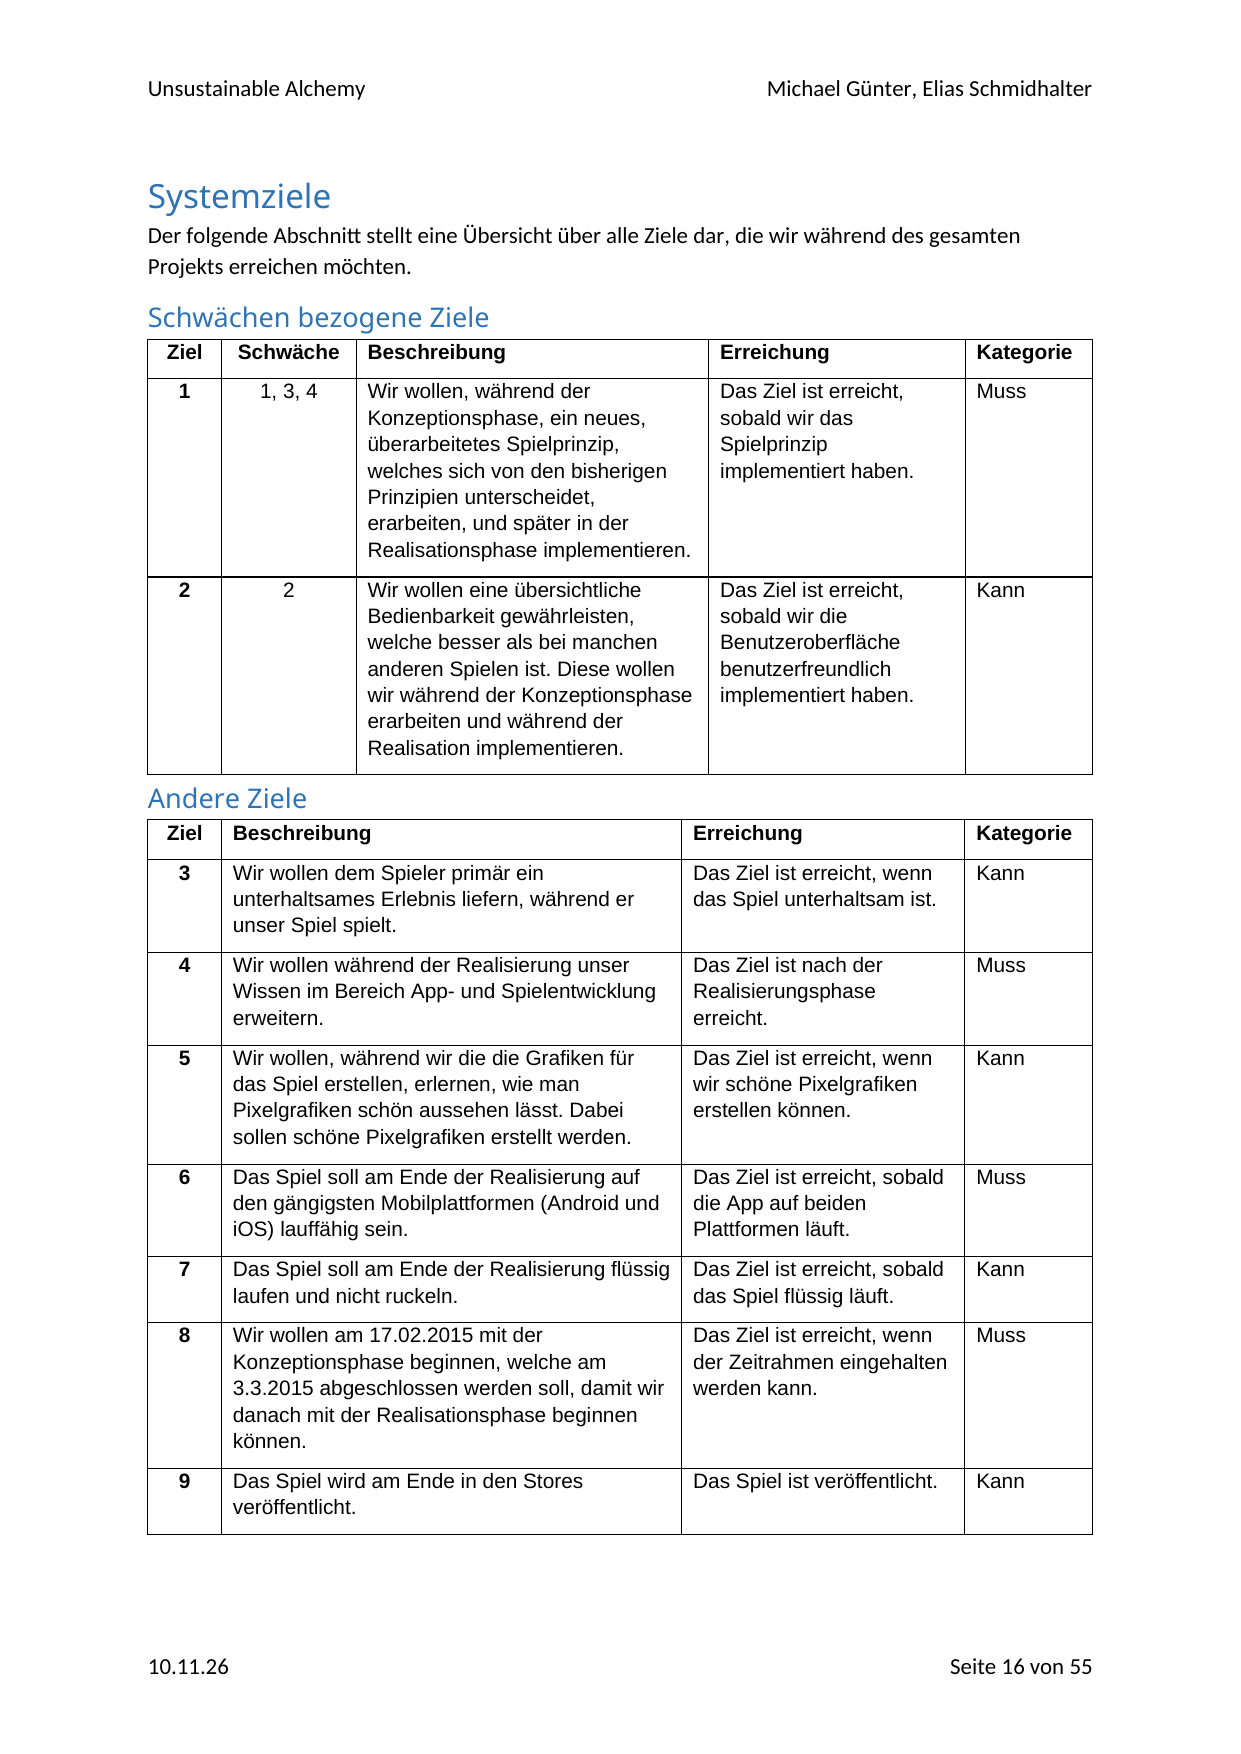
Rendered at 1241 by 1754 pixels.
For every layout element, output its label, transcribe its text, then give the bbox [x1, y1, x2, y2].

table_cell Das Ziel ist erreicht, sobald die App auf beiden Plattformen läuft. [682, 1165, 964, 1256]
table_header Schwäche [222, 340, 356, 378]
table_cell Das Ziel ist erreicht, sobald wir die Benutzeroberfläche benutzerfreundlich implementiert haben. [709, 578, 965, 774]
table_header Ziel [148, 340, 221, 378]
table_cell 2 [148, 578, 221, 774]
table_header Erreichung [709, 340, 965, 378]
table_cell Das Ziel ist erreicht, wenn das Spiel unterhaltsam ist. [682, 860, 964, 952]
table_cell 2 [222, 578, 356, 774]
table_cell Wir wollen dem Spieler primär ein unterhaltsames Erlebnis liefern, während er unser Spiel spielt. [222, 860, 681, 952]
table_header Erreichung [682, 820, 964, 859]
table_cell Kann [965, 860, 1092, 952]
table_cell Das Ziel ist nach der Realisierungsphase erreicht. [682, 953, 964, 1044]
table_cell Kann [966, 578, 1092, 774]
subtitle Schwächen bezogene Ziele [148, 299, 1093, 336]
table_cell Das Spiel ist veröffentlicht. [682, 1469, 964, 1534]
table_cell Wir wollen, während wir die die Grafiken für das Spiel erstellen, erlernen, wie man Pixelgrafiken schön aussehen lässt. Dabei sollen schöne Pixelgrafiken erstellt werden. [222, 1046, 681, 1163]
subtitle Systemziele [148, 173, 1093, 218]
table_cell 7 [148, 1257, 221, 1322]
table_cell Muss [965, 1323, 1092, 1468]
text Der folgende Abschnitt stellt eine Übersicht über alle Ziele dar, die wir während des gesamten Projekts erreichen möchten. [148, 222, 1093, 280]
table_cell Muss [966, 379, 1092, 576]
table_cell Kann [965, 1469, 1092, 1534]
table_cell Muss [965, 953, 1092, 1044]
table_cell Das Ziel ist erreicht, wenn der Zeitrahmen eingehalten werden kann. [682, 1323, 964, 1468]
subtitle Andere Ziele [148, 779, 1093, 816]
table_cell Das Ziel ist erreicht, wenn wir schöne Pixelgrafiken erstellen können. [682, 1046, 964, 1163]
table_cell 6 [148, 1165, 221, 1256]
table_cell Das Spiel soll am Ende der Realisierung auf den gängigsten Mobilplattformen (Android und iOS) lauffähig sein. [222, 1165, 681, 1256]
table_cell 8 [148, 1323, 221, 1468]
table_cell 4 [148, 953, 221, 1044]
table_cell 1 [148, 379, 221, 576]
table_header Kategorie [965, 820, 1092, 859]
table_cell 9 [148, 1469, 221, 1534]
table_header Beschreibung [357, 340, 708, 378]
table_header Ziel [148, 820, 221, 859]
table_cell Muss [965, 1165, 1092, 1256]
table_cell 5 [148, 1046, 221, 1163]
table_cell Kann [965, 1046, 1092, 1163]
table_cell 1, 3, 4 [222, 379, 356, 576]
table_cell Kann [965, 1257, 1092, 1322]
table_header Kategorie [966, 340, 1092, 378]
table_cell Wir wollen eine übersichtliche Bedienbarkeit gewährleisten, welche besser als bei manchen anderen Spielen ist. Diese wollen wir während der Konzeptionsphase erarbeiten und während der Realisation implementieren. [357, 578, 708, 774]
table_cell Das Spiel soll am Ende der Realisierung flüssig laufen und nicht ruckeln. [222, 1257, 681, 1322]
table_cell 3 [148, 860, 221, 952]
table_header Beschreibung [222, 820, 681, 859]
table_cell Das Ziel ist erreicht, sobald das Spiel flüssig läuft. [682, 1257, 964, 1322]
table_cell Das Ziel ist erreicht, sobald wir das Spielprinzip implementiert haben. [709, 379, 965, 576]
table_cell Das Spiel wird am Ende in den Stores veröffentlicht. [222, 1469, 681, 1534]
table_cell Wir wollen, während der Konzeptionsphase, ein neues, überarbeitetes Spielprinzip, welches sich von den bisherigen Prinzipien unterscheidet, erarbeiten, und später in der Realisationsphase implementieren. [357, 379, 708, 576]
table_cell Wir wollen am 17.02.2015 mit der Konzeptionsphase beginnen, welche am 3.3.2015 abgeschlossen werden soll, damit wir danach mit der Realisationsphase beginnen können. [222, 1323, 681, 1468]
table_cell Wir wollen während der Realisierung unser Wissen im Bereich App- und Spielentwicklung erweitern. [222, 953, 681, 1044]
